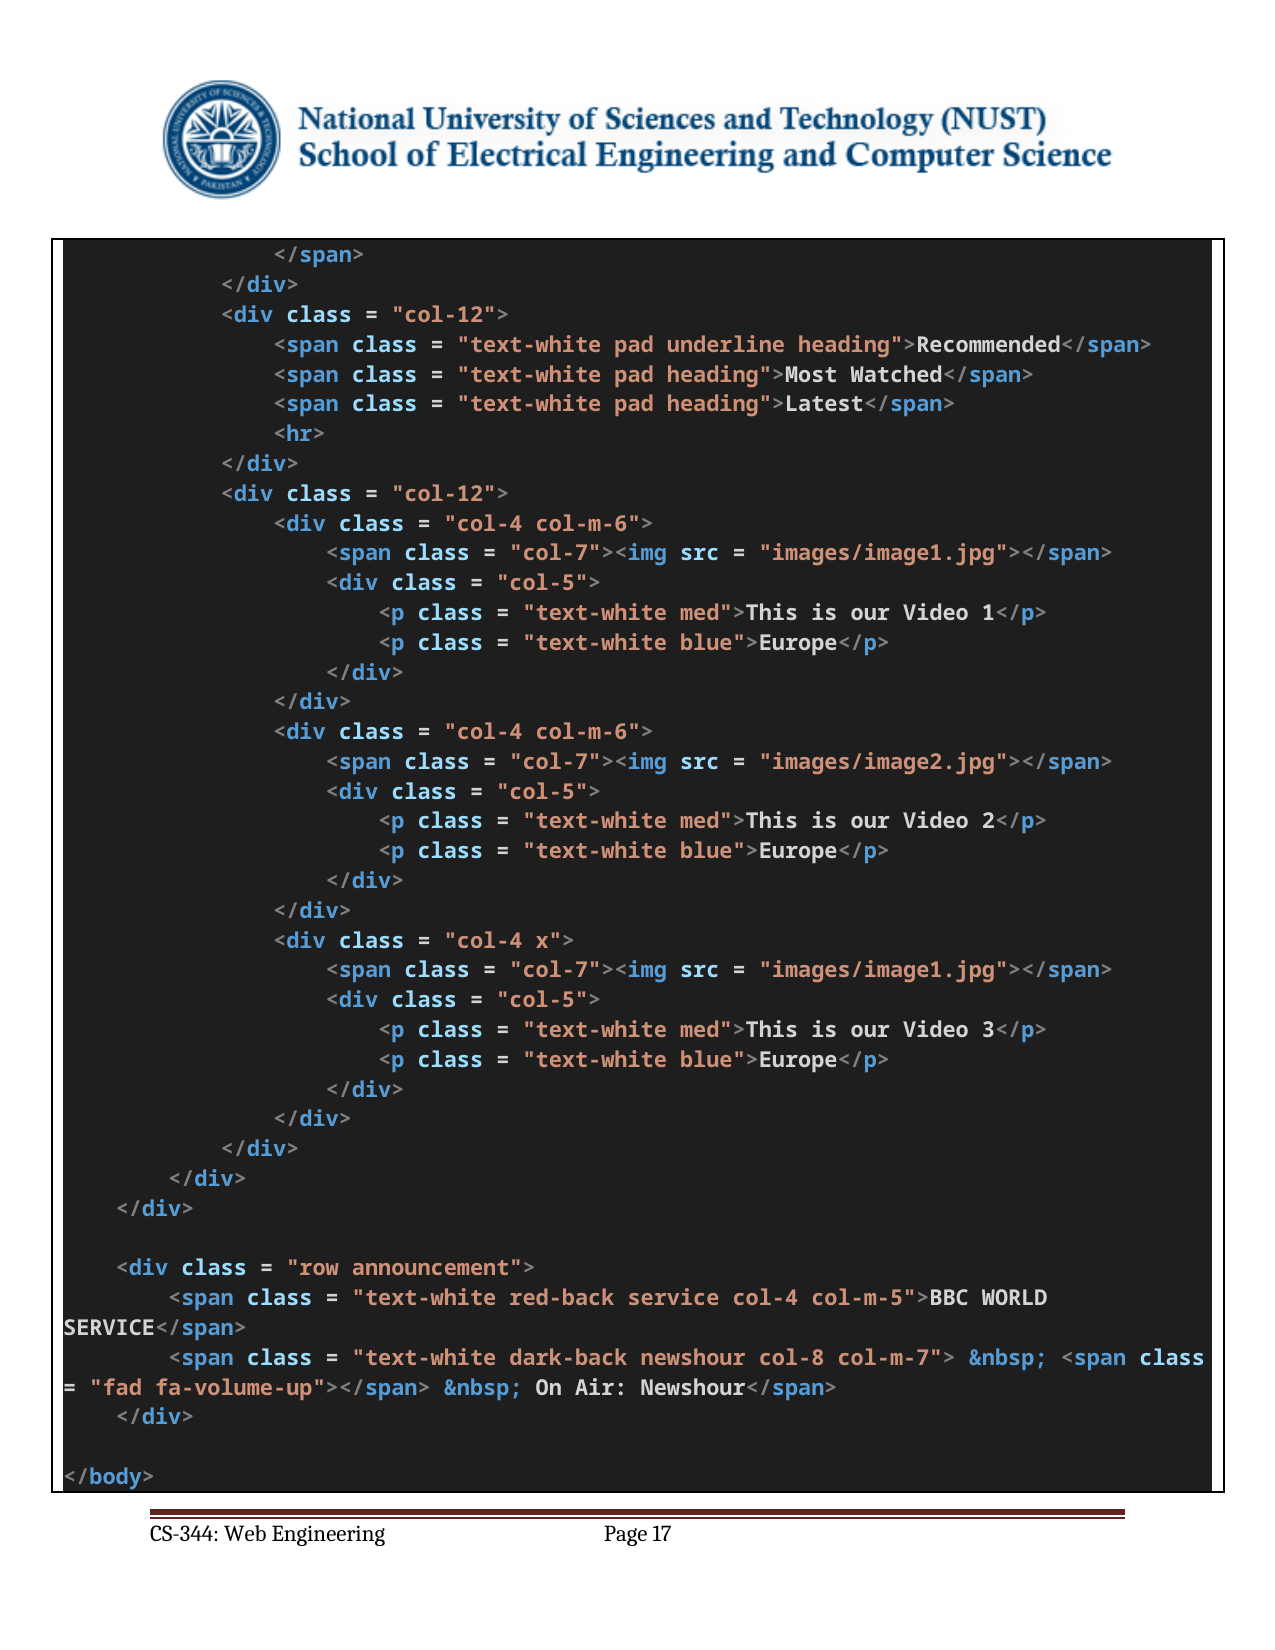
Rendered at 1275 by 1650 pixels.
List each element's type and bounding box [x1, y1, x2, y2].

picture [150, 75, 1125, 210]
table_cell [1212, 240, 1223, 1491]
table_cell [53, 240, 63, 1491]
